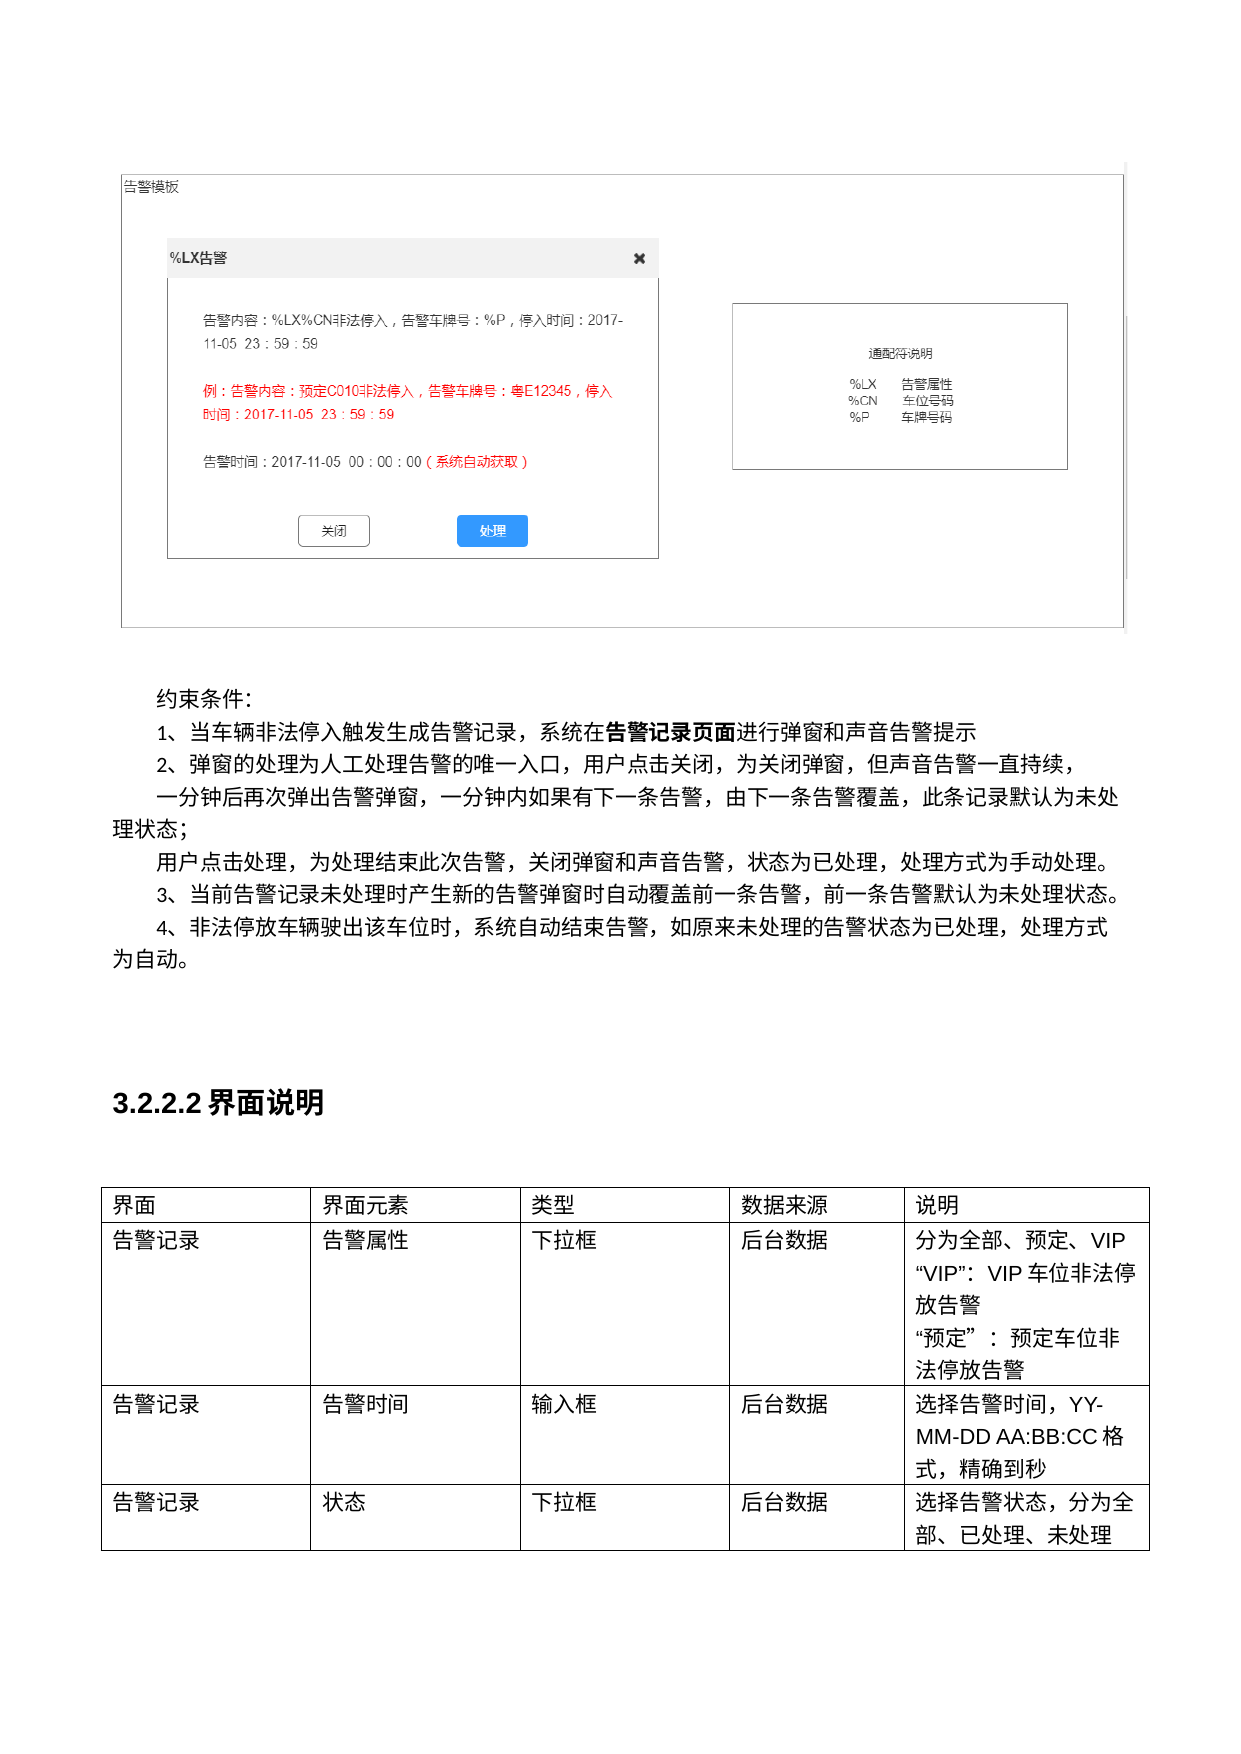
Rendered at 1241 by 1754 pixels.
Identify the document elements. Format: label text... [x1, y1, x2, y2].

subtitle 3.2.2.2界面说明 [112, 1069, 1128, 1134]
text 2、弹窗的处理为人工处理告警的唯一入口，用户点击关闭，为关闭弹窗，但声音告警一直持续， [112, 747, 1128, 779]
text 用户点击处理，为处理结束此次告警，关闭弹窗和声音告警，状态为已处理，处理方式为手动处理。 [112, 844, 1128, 877]
table_cell 后台数据 [730, 1386, 904, 1484]
table_cell 选择告警状态，分为全部、已处理、未处理 [905, 1485, 1149, 1550]
table_cell 告警记录 [102, 1485, 310, 1550]
text 一分钟后再次弹出告警弹窗，一分钟内如果有下一条告警，由下一条告警覆盖，此条记录默认为未处理状态； [112, 779, 1128, 844]
table_cell 下拉框 [521, 1223, 729, 1385]
text 约束条件： [112, 682, 1128, 714]
table_cell 下拉框 [521, 1485, 729, 1550]
text 4、非法停放车辆驶出该车位时，系统自动结束告警，如原来未处理的告警状态为已处理，处理方式为自动。 [112, 909, 1128, 974]
table_header 类型 [521, 1188, 729, 1222]
text 3、当前告警记录未处理时产生新的告警弹窗时自动覆盖前一条告警，前一条告警默认为未处理状态。 [112, 877, 1128, 909]
picture [112, 162, 1128, 634]
text 1、当车辆非法停入触发生成告警记录，系统在告警记录页面进行弹窗和声音告警提示 [112, 714, 1128, 747]
table_cell 输入框 [521, 1386, 729, 1484]
table_header 数据来源 [730, 1188, 904, 1222]
table_cell 选择告警时间，YY-MM-DD AA:BB:CC格式，精确到秒 [905, 1386, 1149, 1484]
table_header 界面元素 [311, 1188, 520, 1222]
table_cell 状态 [311, 1485, 520, 1550]
table_cell 告警记录 [102, 1223, 310, 1385]
table_cell 告警属性 [311, 1223, 520, 1385]
table_header 说明 [905, 1188, 1149, 1222]
table_cell 告警时间 [311, 1386, 520, 1484]
table_cell 告警记录 [102, 1386, 310, 1484]
table_cell 分为全部、预定、VIP “VIP”：VIP车位非法停放告警 “预定”：预定车位非法停放告警 [905, 1223, 1149, 1385]
table_header 界面 [102, 1188, 310, 1222]
table_cell 后台数据 [730, 1485, 904, 1550]
table_cell 后台数据 [730, 1223, 904, 1385]
